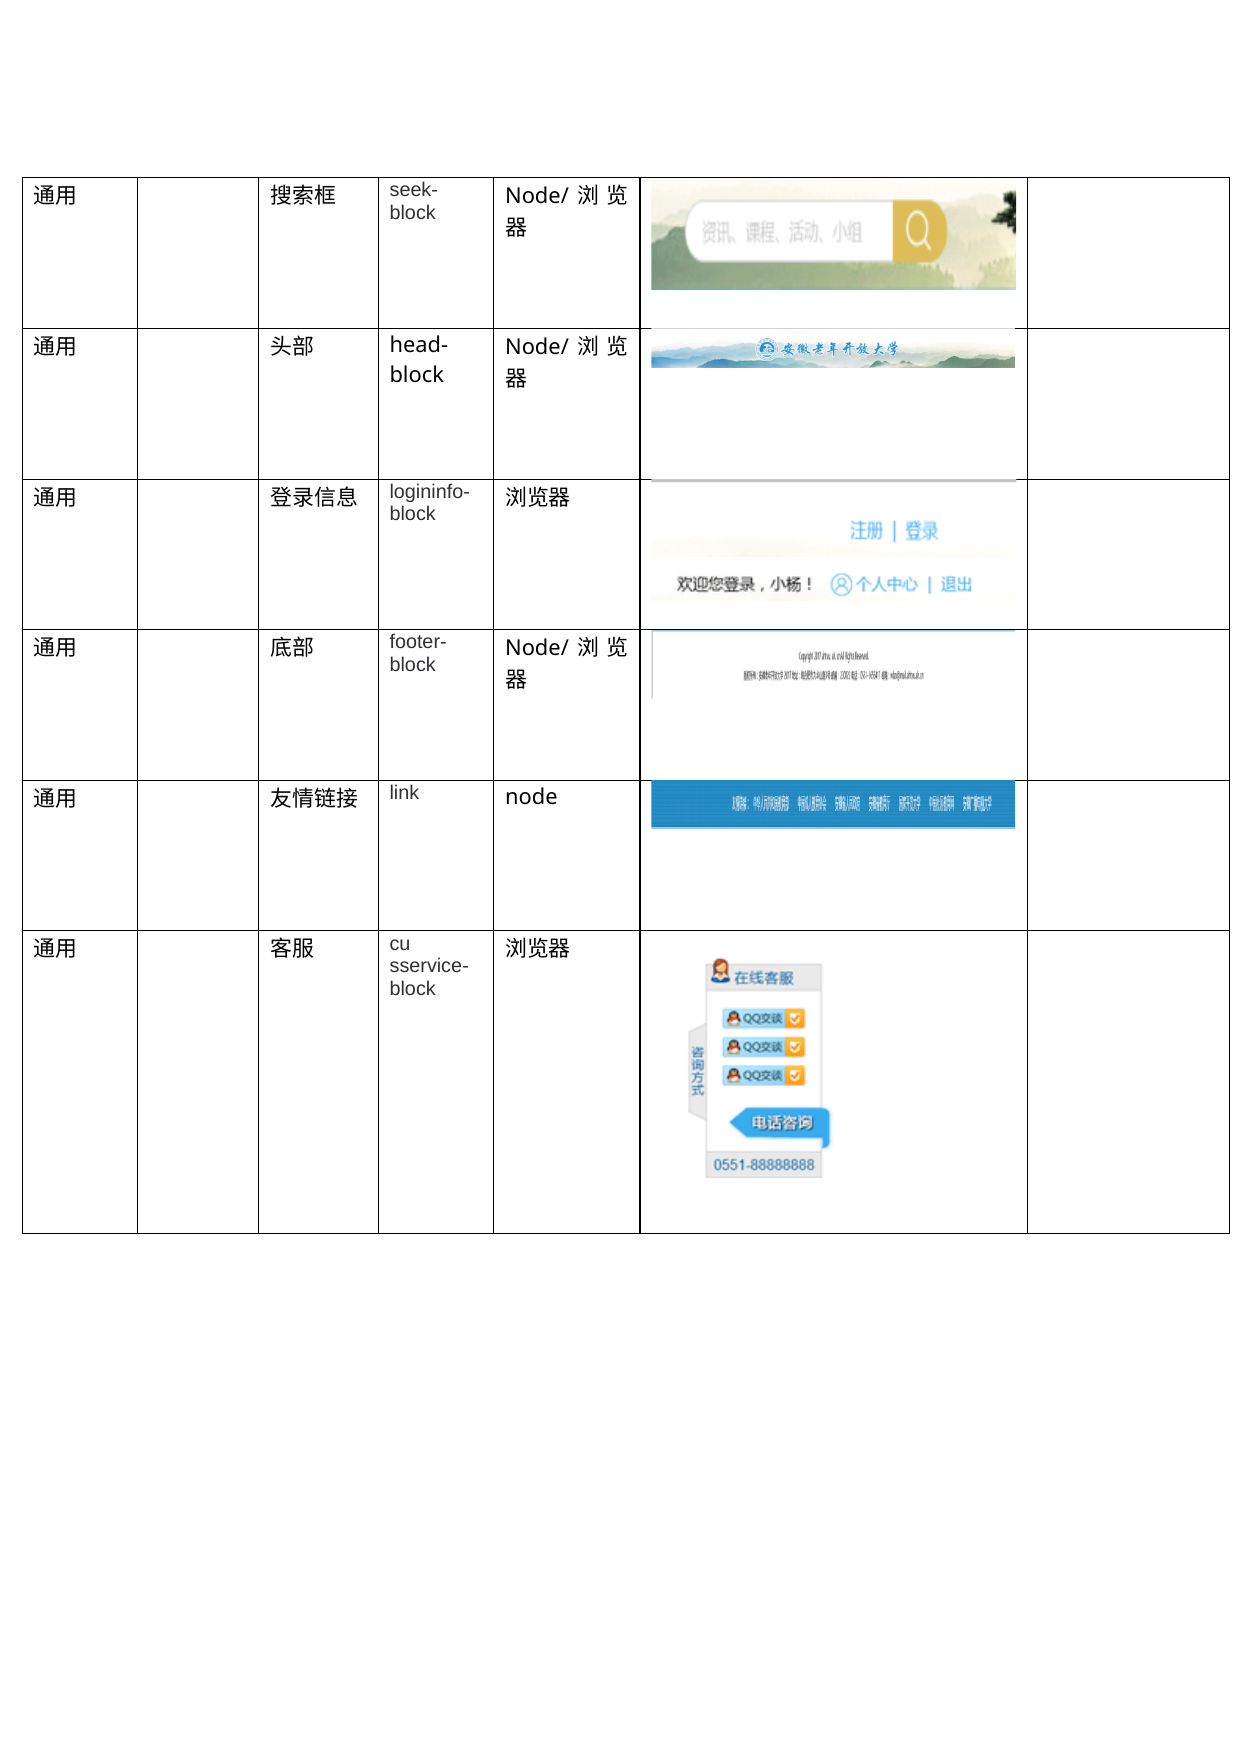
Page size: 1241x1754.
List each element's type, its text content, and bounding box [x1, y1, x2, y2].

table_cell [641, 480, 1027, 629]
table_cell 通用 [23, 630, 137, 780]
picture [651, 780, 1016, 829]
table_cell [138, 931, 258, 1233]
table_cell Node/浏览器 [494, 630, 639, 780]
table_cell 友情链接 [259, 781, 378, 930]
table_cell 通用 [23, 781, 137, 930]
table_cell 头部 [259, 329, 378, 478]
table_cell [1028, 630, 1229, 780]
picture [651, 328, 1015, 368]
table_cell 客服 [259, 931, 378, 1233]
picture [651, 479, 1017, 601]
table_header seek-block [379, 178, 493, 328]
table_header 搜索框 [259, 178, 378, 328]
table_header Node/浏览器 [494, 178, 639, 328]
table_cell [138, 480, 258, 629]
picture [651, 178, 1017, 290]
table_cell 底部 [259, 630, 378, 780]
table_cell link [379, 781, 493, 930]
table_header [138, 178, 258, 328]
table_cell [641, 781, 1027, 930]
table_cell [641, 931, 651, 1233]
table_cell [138, 781, 258, 930]
table_header [641, 178, 1027, 328]
table_cell logininfo-block [379, 480, 493, 629]
table_cell [911, 931, 1027, 1233]
table_header 通用 [23, 178, 137, 328]
table_header [1028, 178, 1229, 328]
table_cell [138, 630, 258, 780]
table_cell 通用 [23, 480, 137, 629]
table_cell [641, 329, 1027, 478]
table_cell Node/浏览器 [494, 329, 639, 478]
table_cell [1028, 931, 1229, 1233]
table_cell 浏览器 [494, 931, 639, 1233]
table_cell 登录信息 [259, 480, 378, 629]
table_cell [1028, 480, 1229, 629]
table_cell head-block [379, 329, 493, 478]
table_cell 浏览器 [494, 480, 639, 629]
table_cell [1028, 781, 1229, 930]
picture [651, 630, 1016, 699]
table_cell [1028, 329, 1229, 478]
table_cell 通用 [23, 931, 137, 1233]
picture [651, 931, 911, 1233]
table_cell footer-block [379, 630, 493, 780]
table_cell 通用 [23, 329, 137, 478]
table_cell [138, 329, 258, 478]
table_cell [641, 630, 1027, 780]
table_cell node [494, 781, 639, 930]
table_cell cusservice-block [379, 931, 493, 1233]
